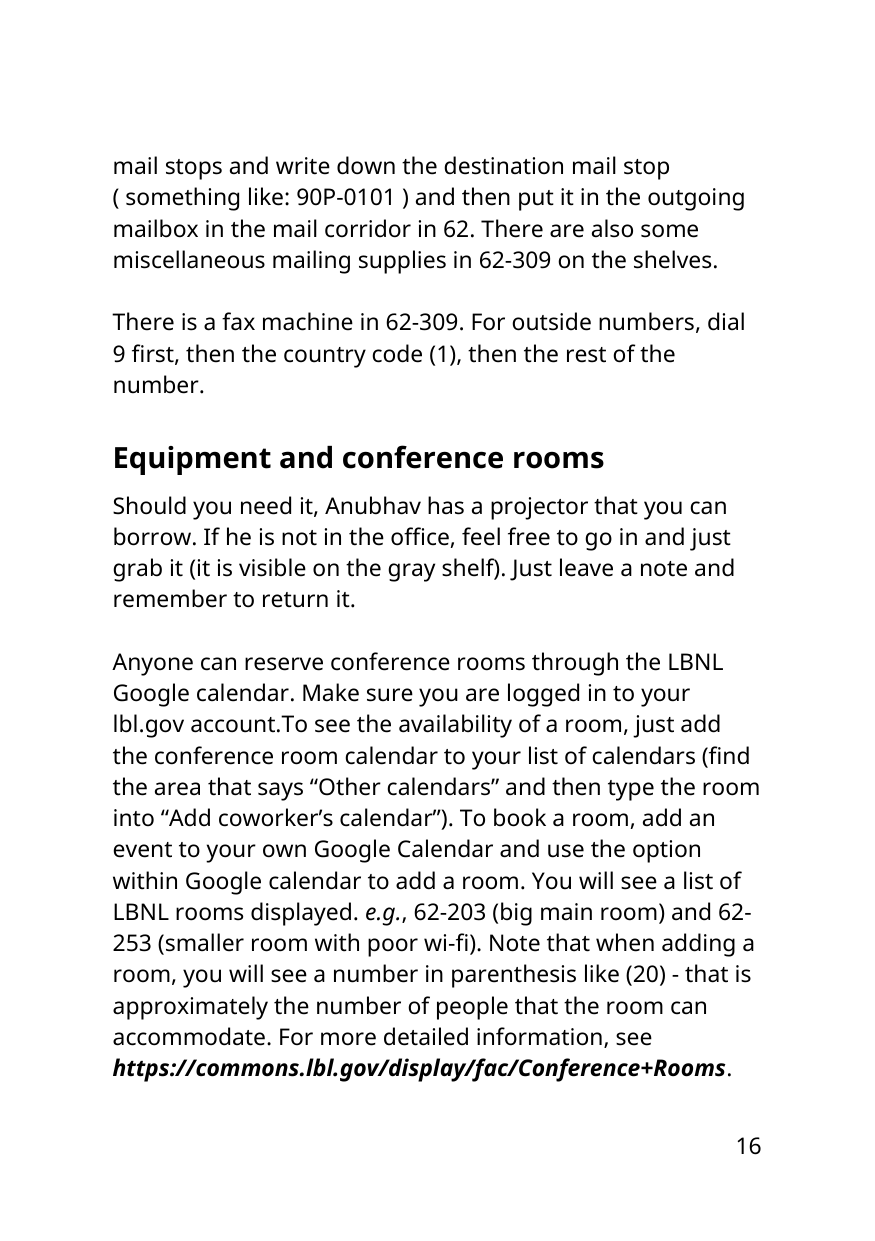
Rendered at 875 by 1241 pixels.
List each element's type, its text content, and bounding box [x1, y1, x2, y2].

subtitle Equipment and conference rooms [112, 437, 762, 477]
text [112, 150, 762, 275]
text Should you need it, Anubhav has a projector that you can borrow. If he is not in the office, feel free to go in and just grab it (it is visible on the gray shelf). Just leave a note and remember to return it. [112, 490, 762, 615]
text There is a fax machine in 62-309. For outside numbers, dial 9 first, then the country code (1), then the rest of the number. [112, 275, 762, 400]
text Anyone can reserve conference rooms through the LBNL Google calendar. Make sure you are logged in to your lbl.gov account.To see the availability of a room, just add the conference room calendar to your list of calendars (find the area that says “Other calendars” and then type the room into “Add coworker’s calendar”). To book a room, add an event to your own Google Calendar and use the option within Google calendar to add a room. You will see a list of LBNL rooms displayed. e.g., 62-203 (big main room) and 62-253 (smaller room with poor wi-fi). Note that when adding a room, you will see a number in parenthesis like (20) - that is approximately the number of people that the room can accommodate. For more detailed information, see https://commons.lbl.gov/display/fac/Conference+Rooms. [112, 646, 762, 1083]
